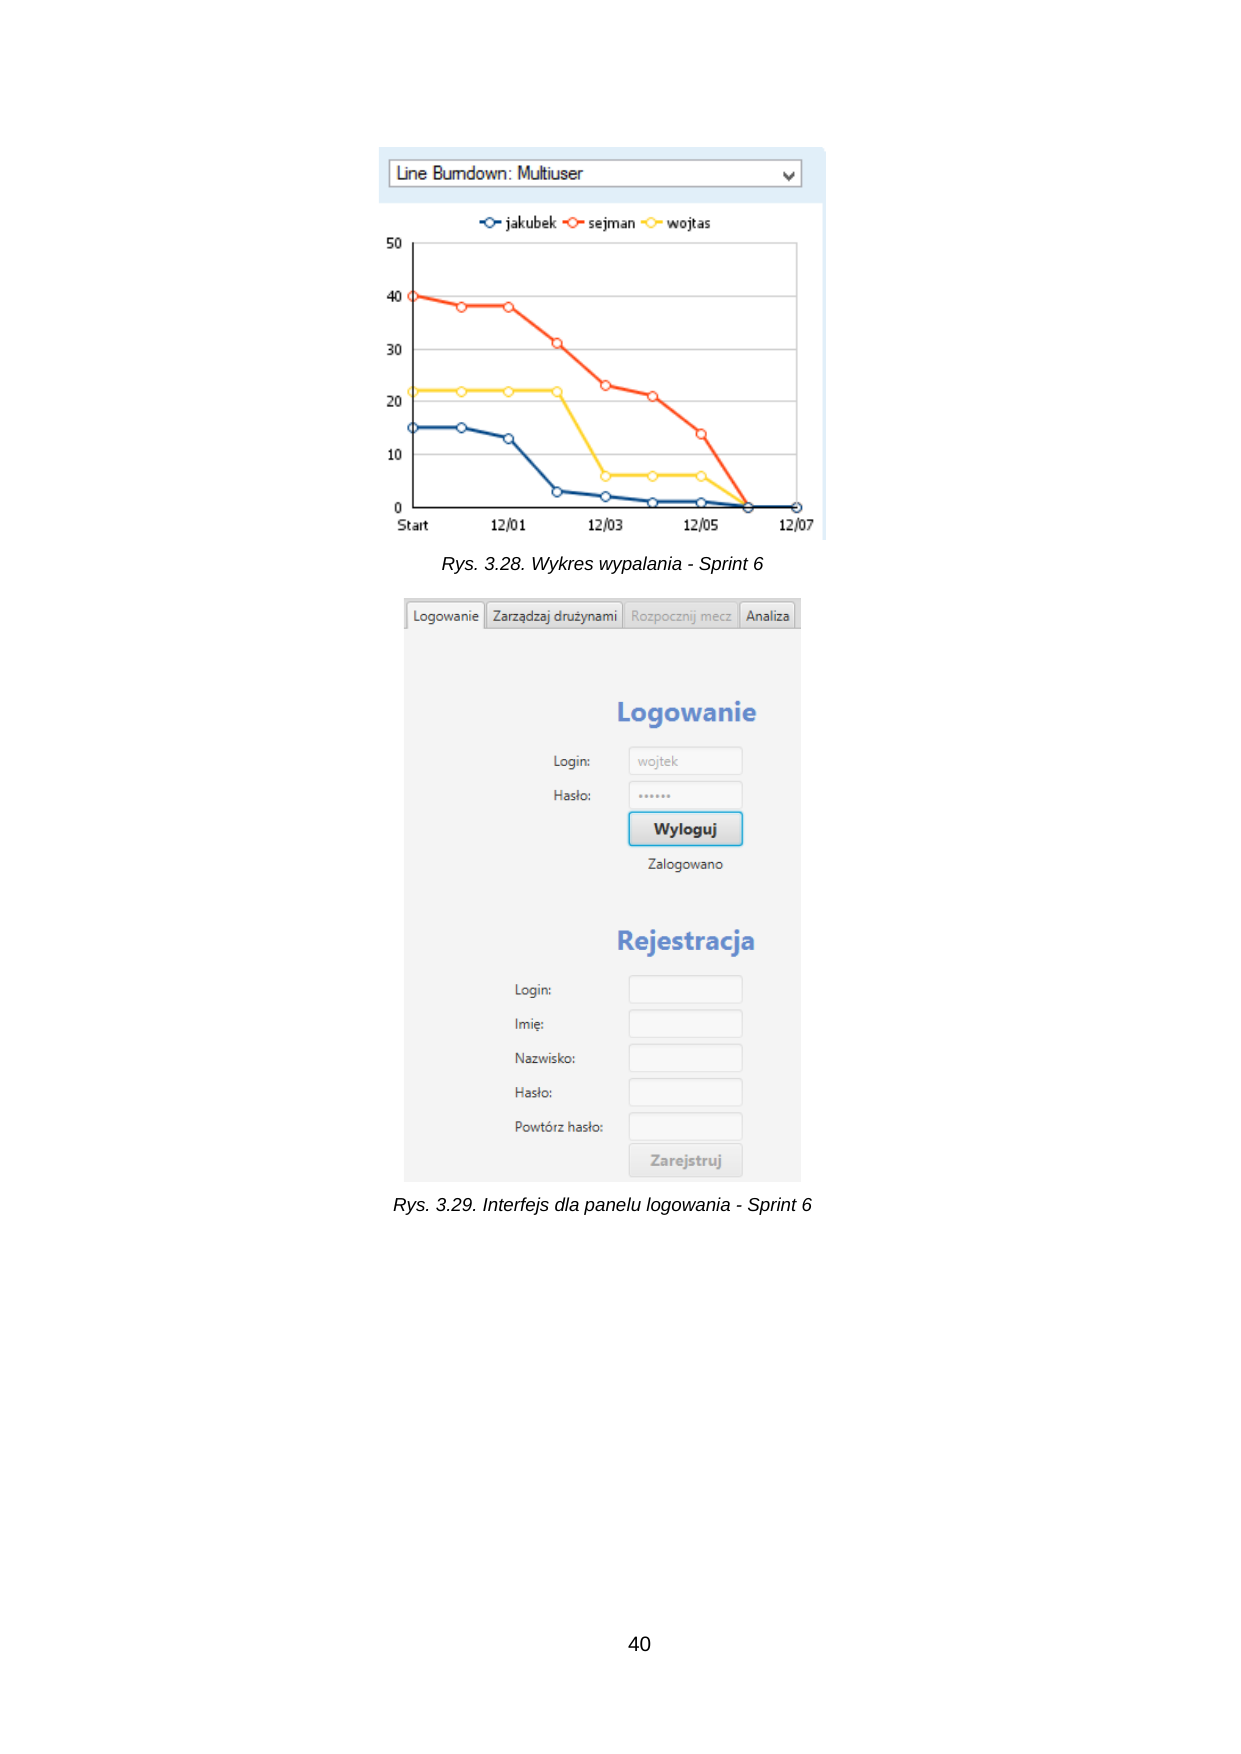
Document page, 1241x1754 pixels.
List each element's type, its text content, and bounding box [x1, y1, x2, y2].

picture [403, 598, 801, 1182]
picture [378, 147, 826, 540]
